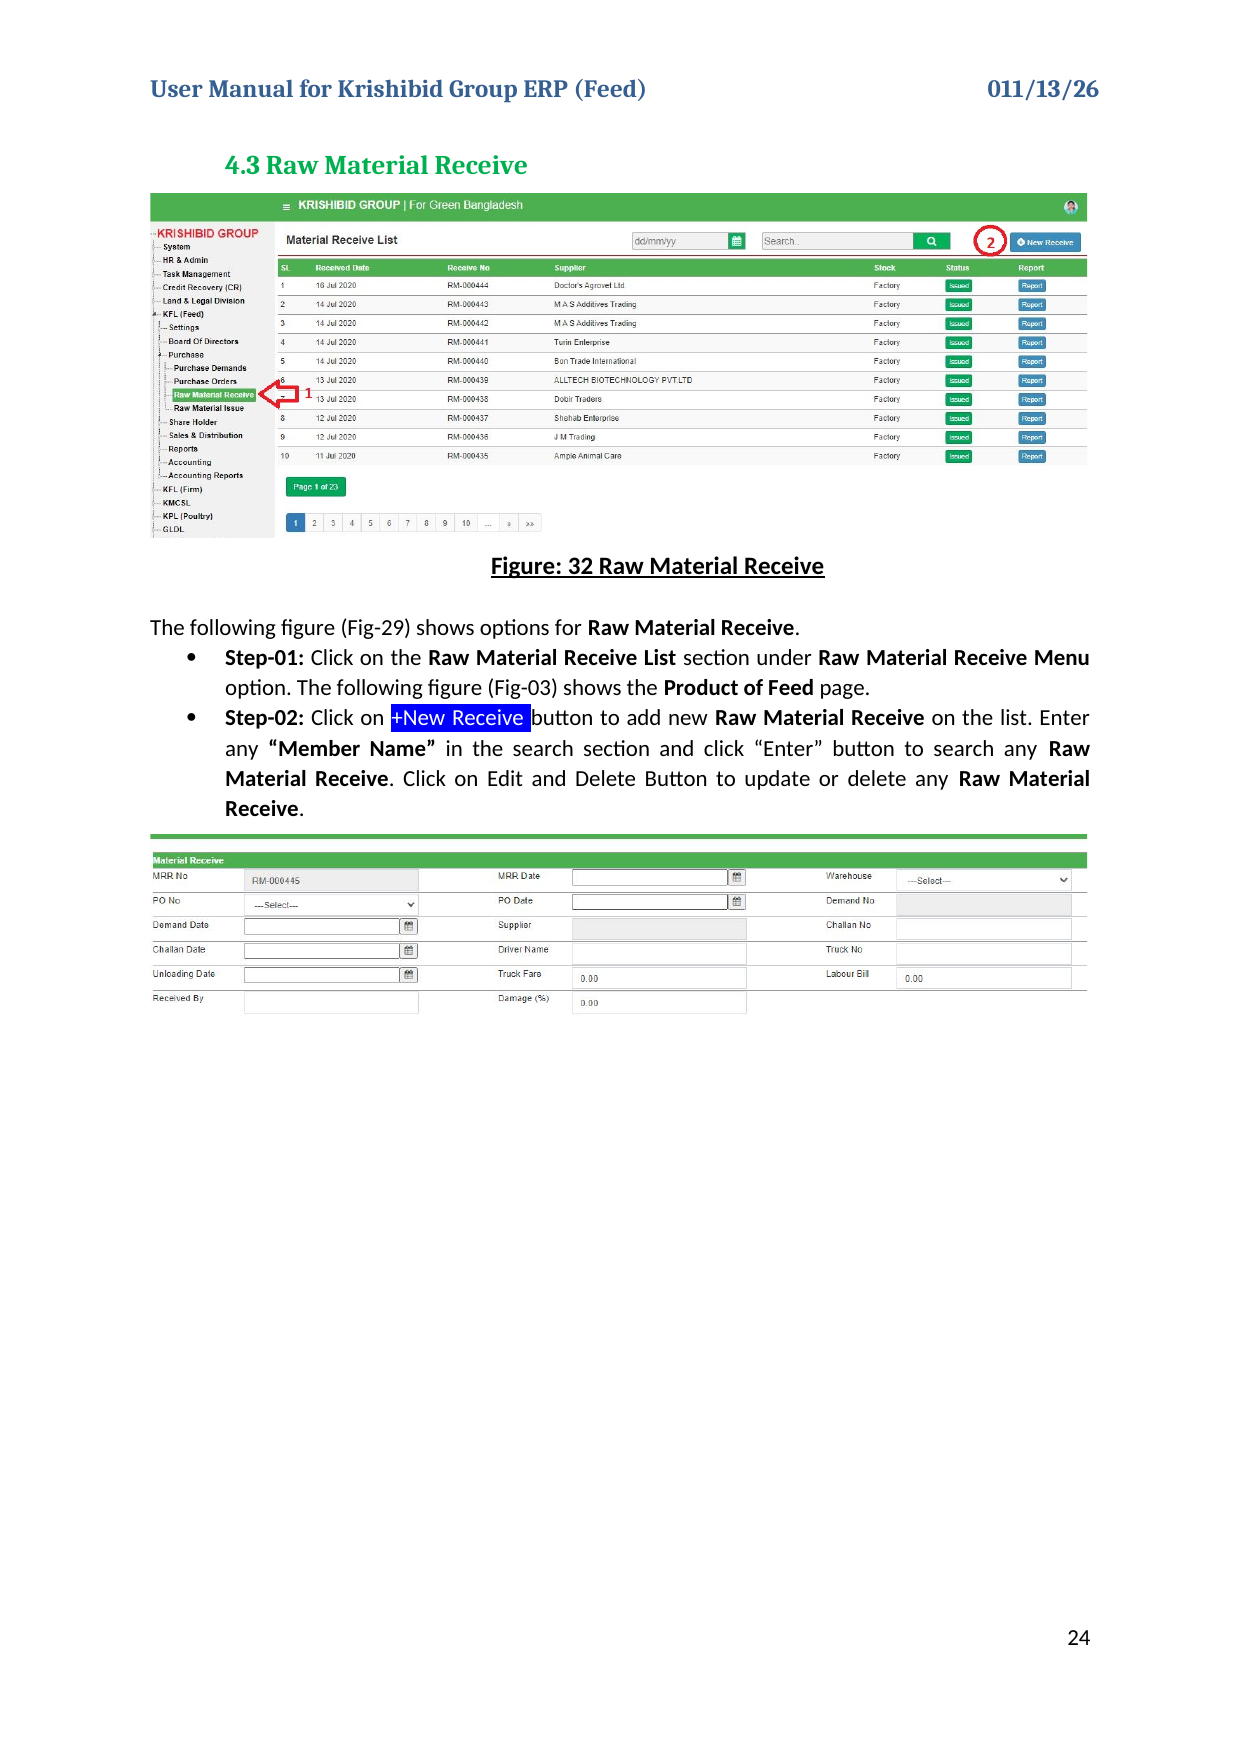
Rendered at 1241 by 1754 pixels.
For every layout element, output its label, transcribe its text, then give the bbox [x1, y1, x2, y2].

list Step-01: Click on the Raw Material Receive List section under Raw Material Receive Menu option. The following figure (Fig-03) shows the Product of Feed page. [187, 643, 1090, 701]
picture [149, 193, 1087, 537]
text The following figure (Fig-29) shows options for Raw Material Receive. [150, 613, 1090, 641]
subtitle 4.3 Raw Material Receive [150, 150, 1090, 181]
picture [149, 834, 1087, 1056]
list Step-02: Click on +New Receive button to add new Raw Material Receive on the list. Enter any “Member Name” in the search section and click “Enter” button to search any Raw Material Receive. Click on Edit and Delete Button to update or delete any Raw Material Receive. [187, 703, 1090, 822]
